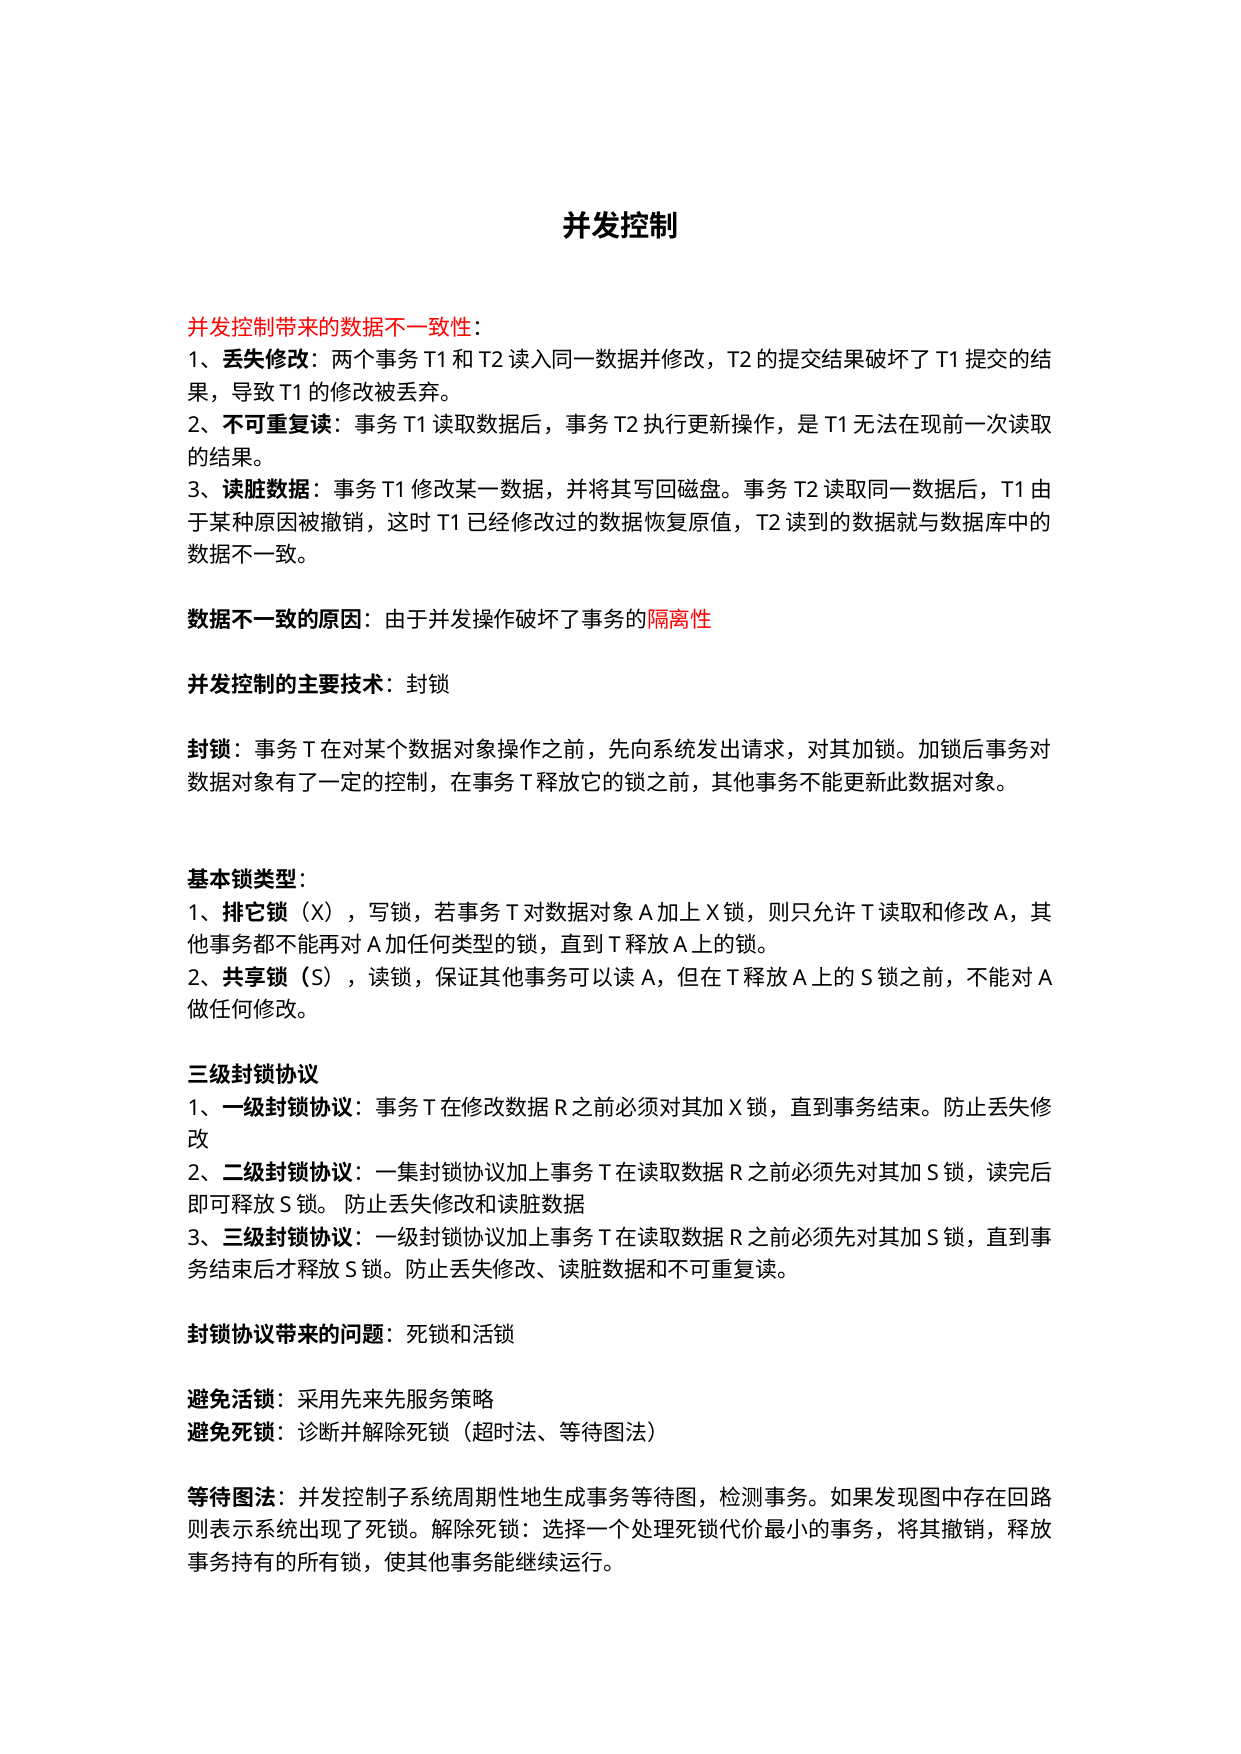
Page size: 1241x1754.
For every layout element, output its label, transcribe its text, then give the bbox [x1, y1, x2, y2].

list 并发控制的主要技术：封锁 [187, 667, 1053, 699]
list 共享锁（S），读锁，保证其他事务可以读A，但在T释放A上的S锁之前，不能对A做任何修改。 [187, 959, 1053, 1024]
list 一级封锁协议：事务T在修改数据R之前必须对其加X锁，直到事务结束。防止丢失修改 [187, 1089, 1053, 1154]
list 二级封锁协议：一集封锁协议加上事务T在读取数据R之前必须先对其加S锁，读完后即可释放S锁。 防止丢失修改和读脏数据 [187, 1154, 1053, 1219]
list 等待图法：并发控制子系统周期性地生成事务等待图，检测事务。如果发现图中存在回路，则表示系统出现了死锁。解除死锁：选择一个处理死锁代价最小的事务，将其撤销，释放事务持有的所有锁，使其他事务能继续运行。 [187, 1479, 1053, 1577]
list 避免死锁：诊断并解除死锁（超时法、等待图法） [187, 1414, 1053, 1447]
subtitle 并发控制 [187, 191, 1053, 256]
list 封锁：事务T在对某个数据对象操作之前，先向系统发出请求，对其加锁。加锁后事务对数据对象有了一定的控制，在事务T释放它的锁之前，其他事务不能更新此数据对象。 [187, 732, 1053, 797]
list 丢失修改：两个事务T1和T2读入同一数据并修改，T2的提交结果破坏了T1提交的结果，导致T1的修改被丢弃。 [187, 342, 1053, 407]
list 三级封锁协议 [187, 1057, 1053, 1089]
list 封锁协议带来的问题：死锁和活锁 [187, 1317, 1053, 1349]
list 读脏数据：事务T1修改某一数据，并将其写回磁盘。事务T2读取同一数据后，T1由于某种原因被撤销，这时T1已经修改过的数据恢复原值，T2读到的数据就与数据库中的数据不一致。 [187, 472, 1053, 569]
list 排它锁（X），写锁，若事务T对数据对象A加上X锁，则只允许T读取和修改A，其他事务都不能再对A加任何类型的锁，直到T释放A上的锁。 [187, 894, 1053, 959]
text 并发控制带来的数据不一致性： [187, 309, 1053, 342]
list 避免活锁：采用先来先服务策略 [187, 1382, 1053, 1414]
list 不可重复读：事务T1读取数据后，事务T2执行更新操作，是T1无法在现前一次读取的结果。 [187, 407, 1053, 472]
list 数据不一致的原因：由于并发操作破坏了事务的隔离性 [187, 602, 1053, 634]
list 三级封锁协议：一级封锁协议加上事务T在读取数据R之前必须先对其加S锁，直到事务结束后才释放S锁。防止丢失修改、读脏数据和不可重复读。 [187, 1219, 1053, 1284]
list 基本锁类型： [187, 862, 1053, 894]
